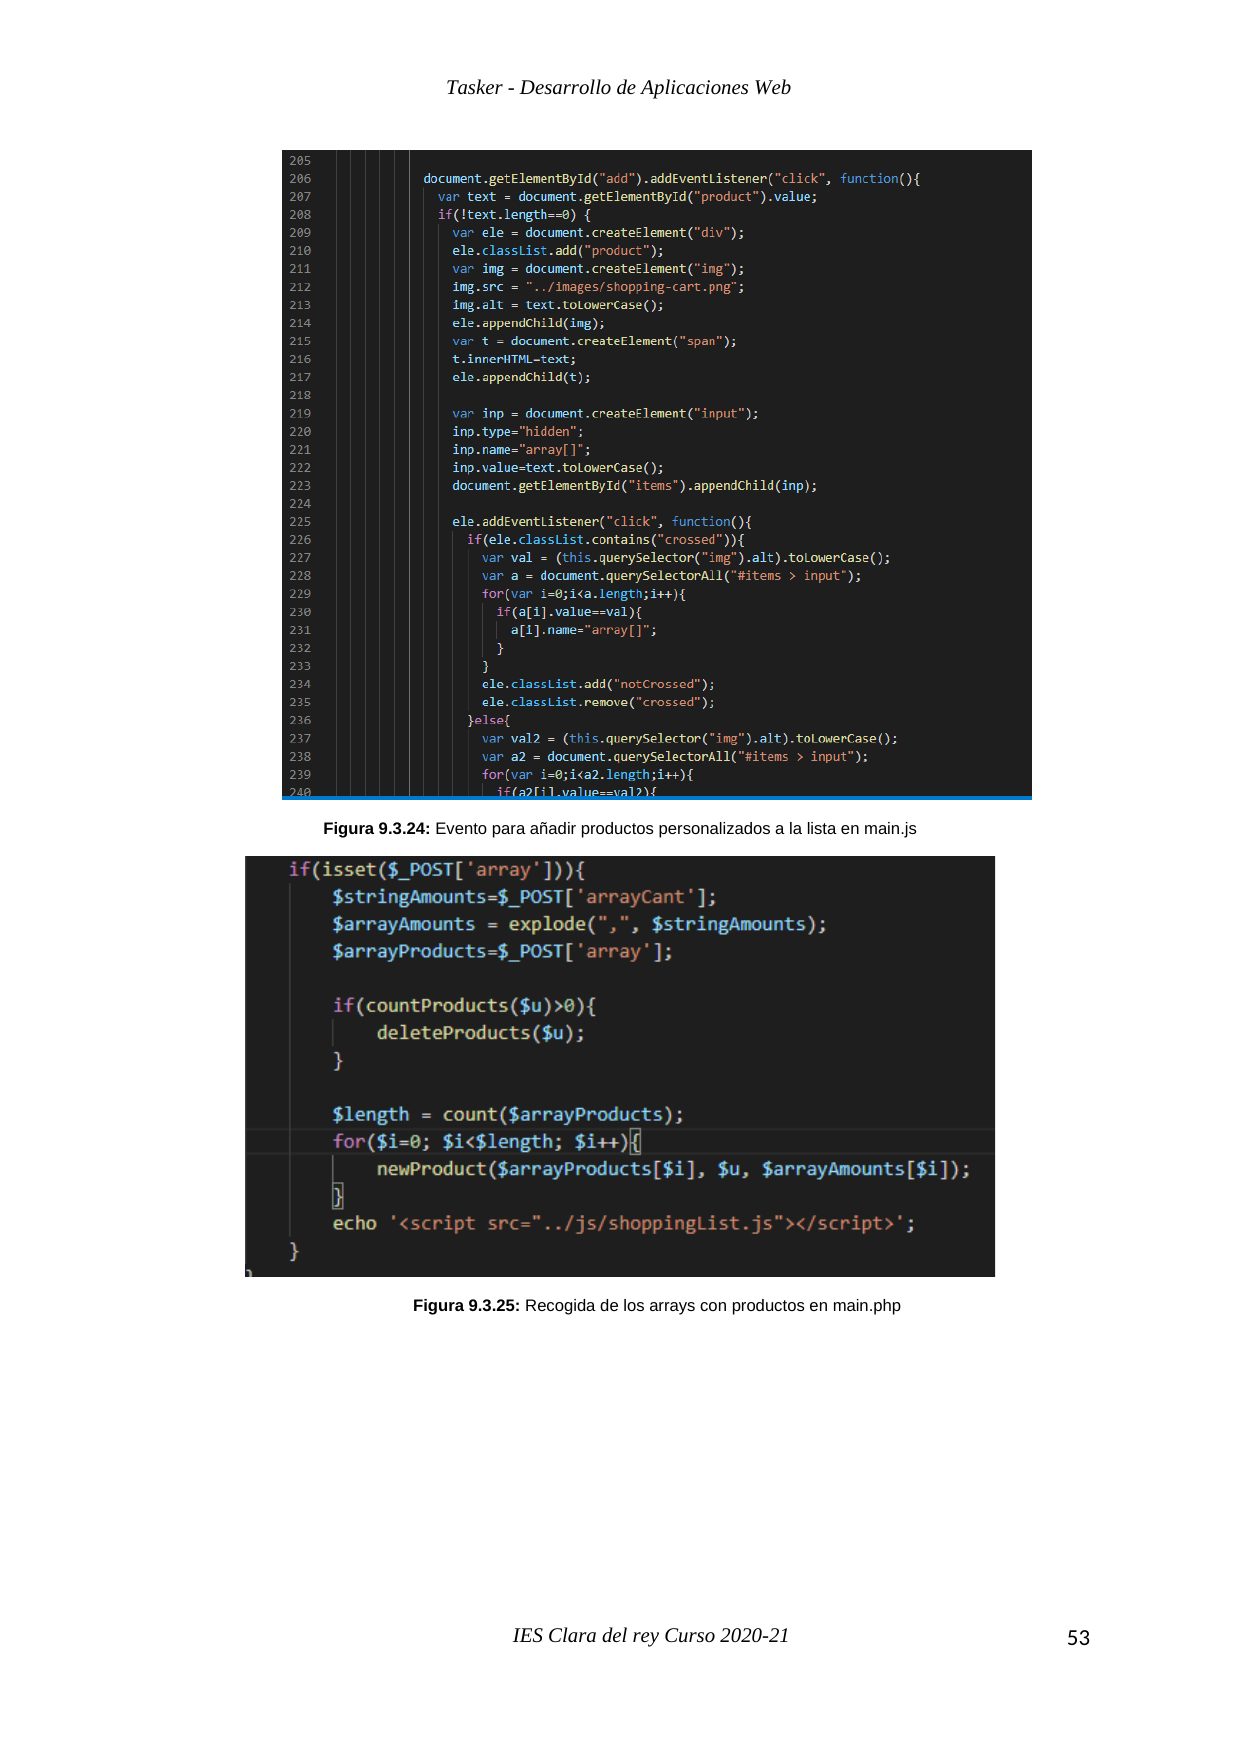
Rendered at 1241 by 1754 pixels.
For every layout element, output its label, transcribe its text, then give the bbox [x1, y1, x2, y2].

text Figura 9.3.24: Evento para añadir productos personalizados a la lista en main.js [150, 819, 1090, 838]
text Figura 9.3.25: Recogida de los arrays con productos en main.php [150, 1295, 1090, 1314]
